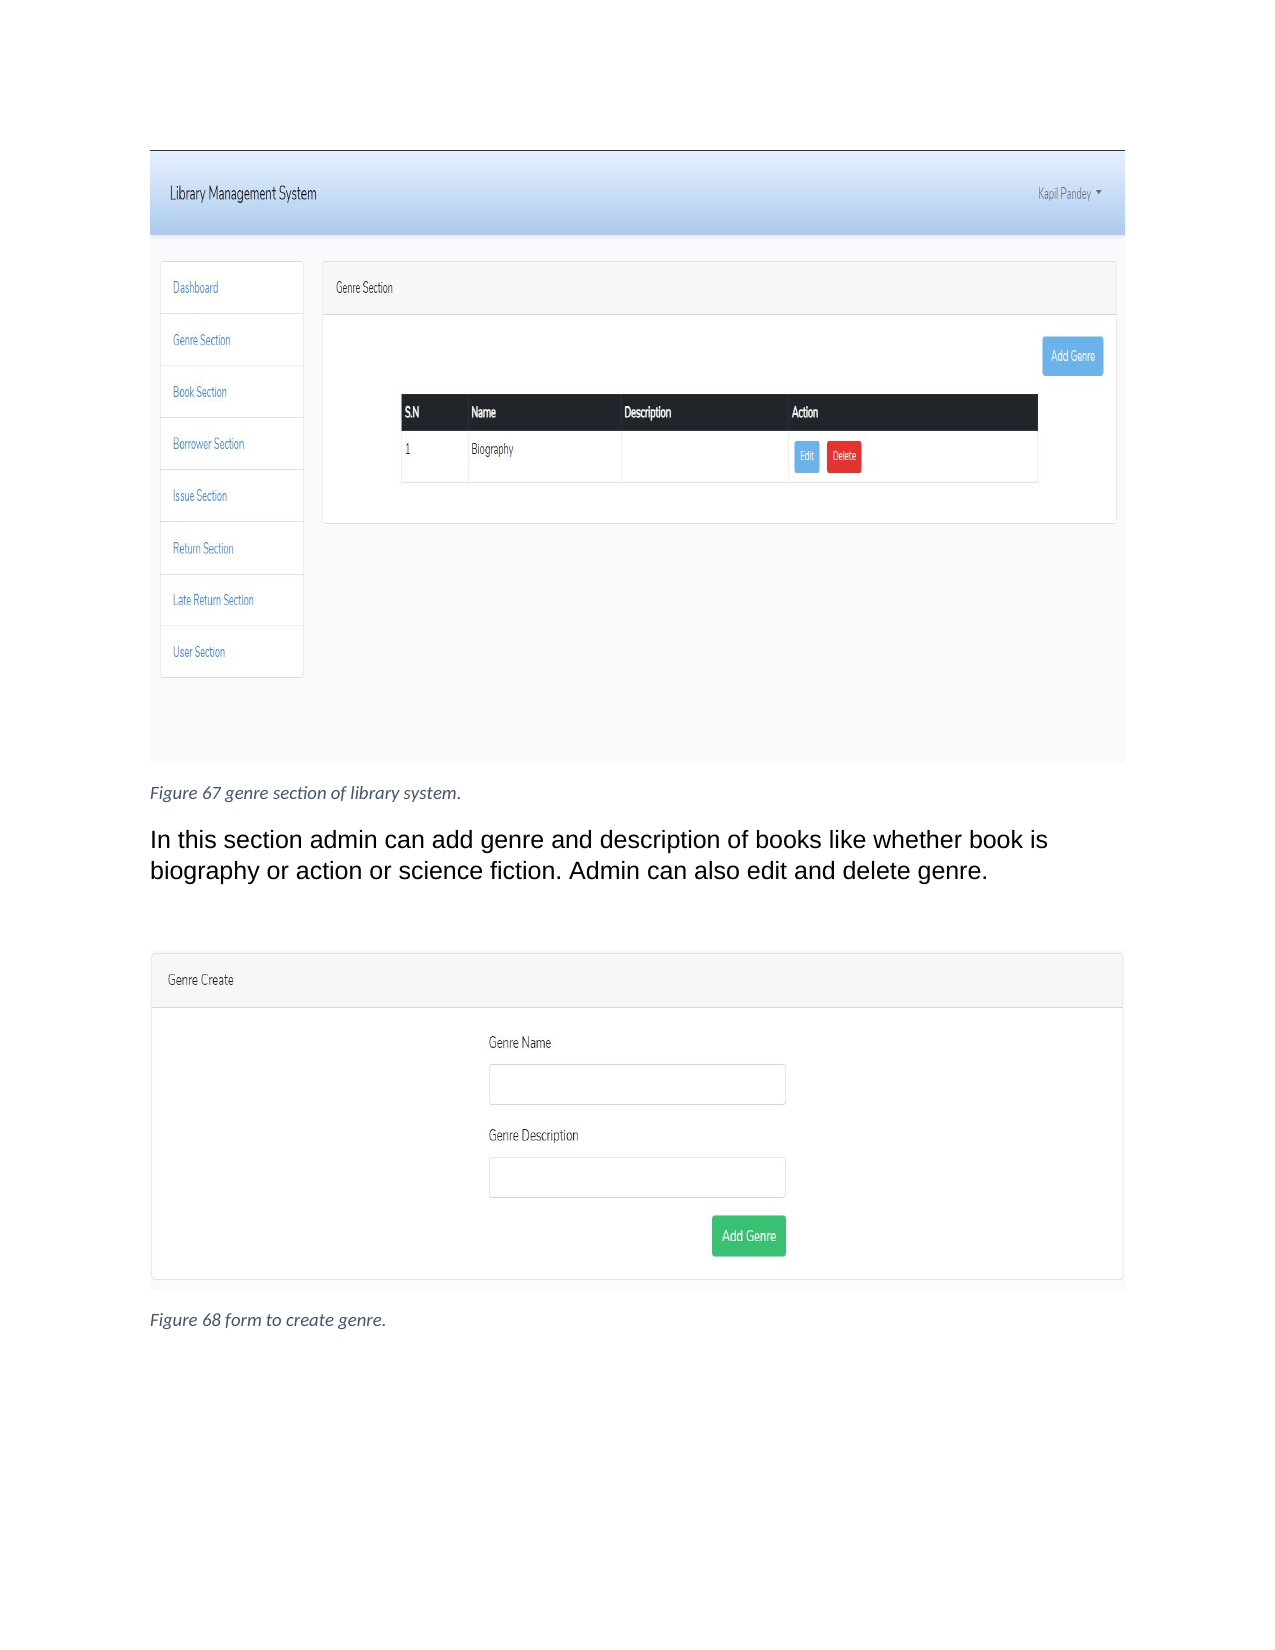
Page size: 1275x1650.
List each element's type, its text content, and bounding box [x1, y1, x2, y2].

picture [150, 150, 1125, 763]
text In this section admin can add genre and description of books like whether book is biography or action or science fiction. Admin can also edit and delete genre. [150, 825, 1125, 885]
picture [150, 950, 1125, 1290]
